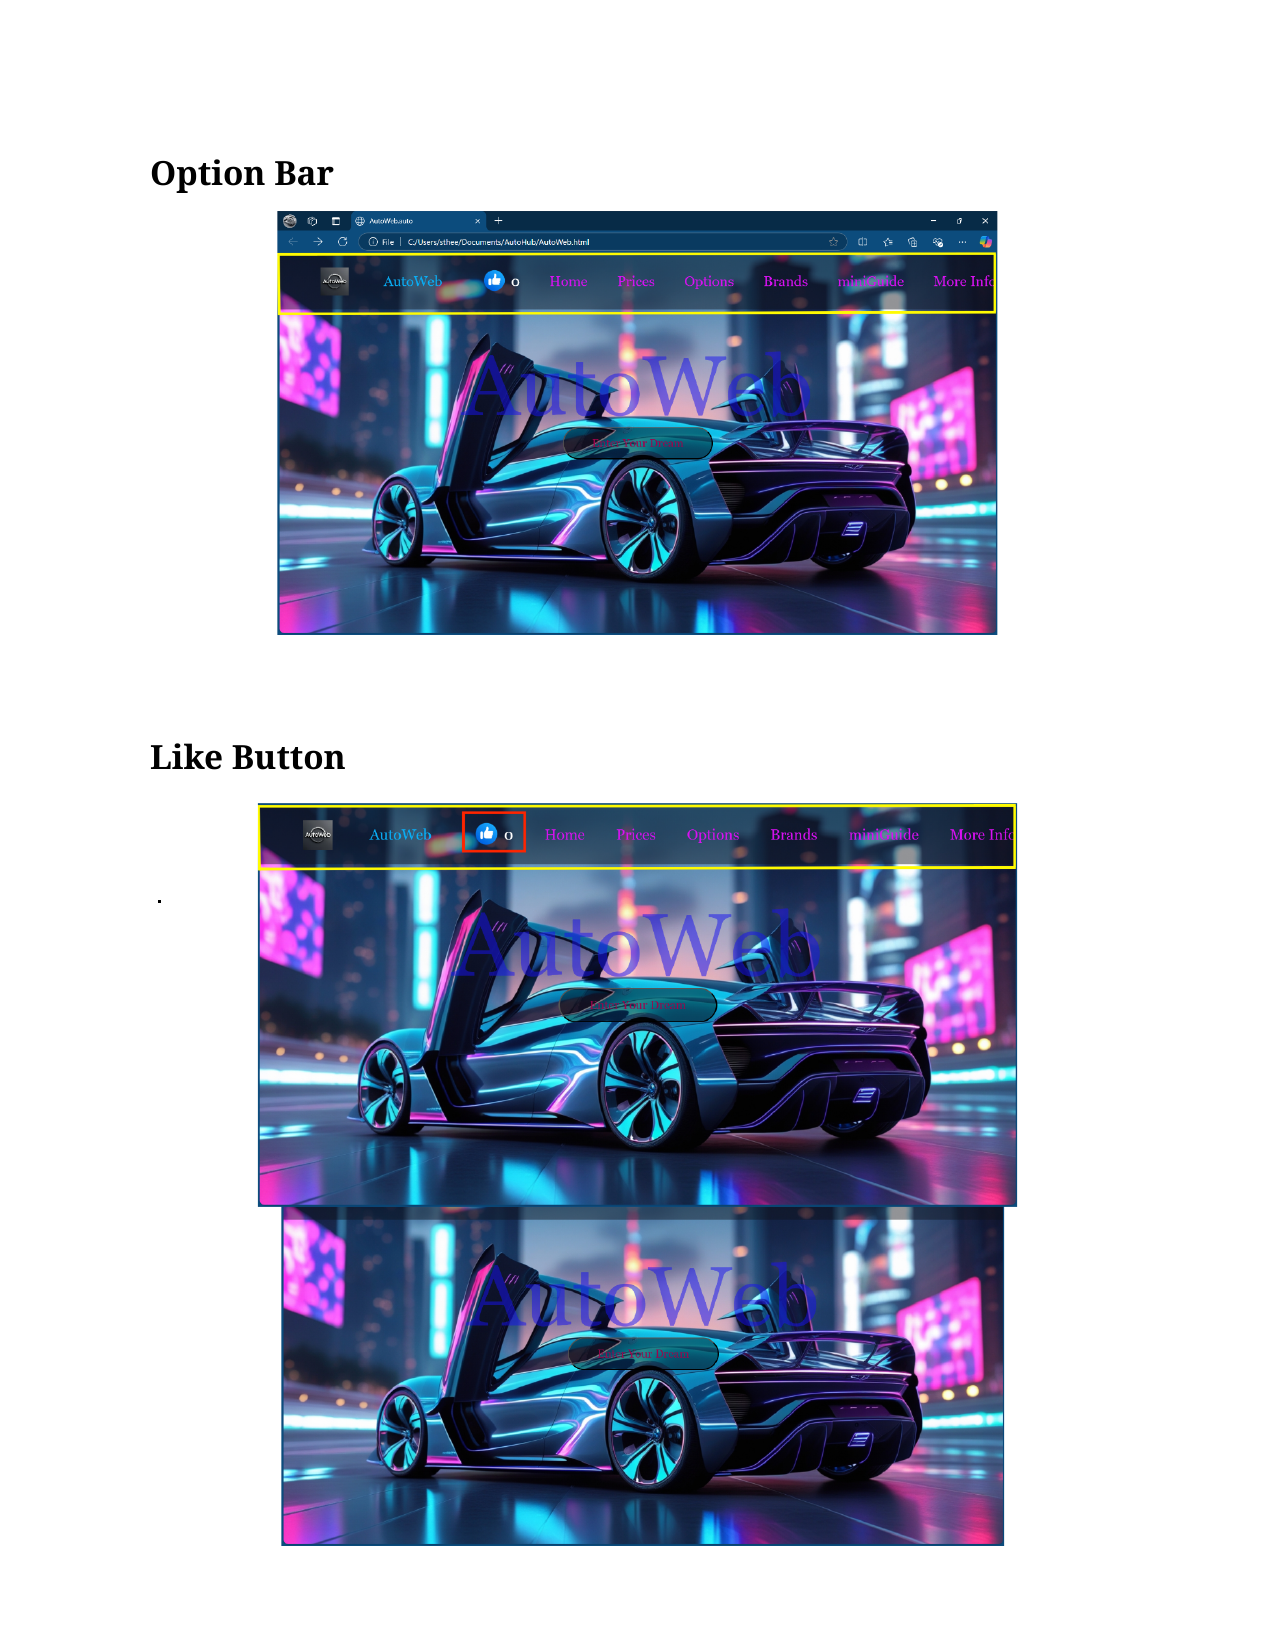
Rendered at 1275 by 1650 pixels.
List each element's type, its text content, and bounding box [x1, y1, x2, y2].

text Like Button [150, 733, 1125, 779]
picture [277, 211, 998, 635]
picture [257, 803, 1018, 1546]
text Option Bar [150, 150, 1125, 195]
